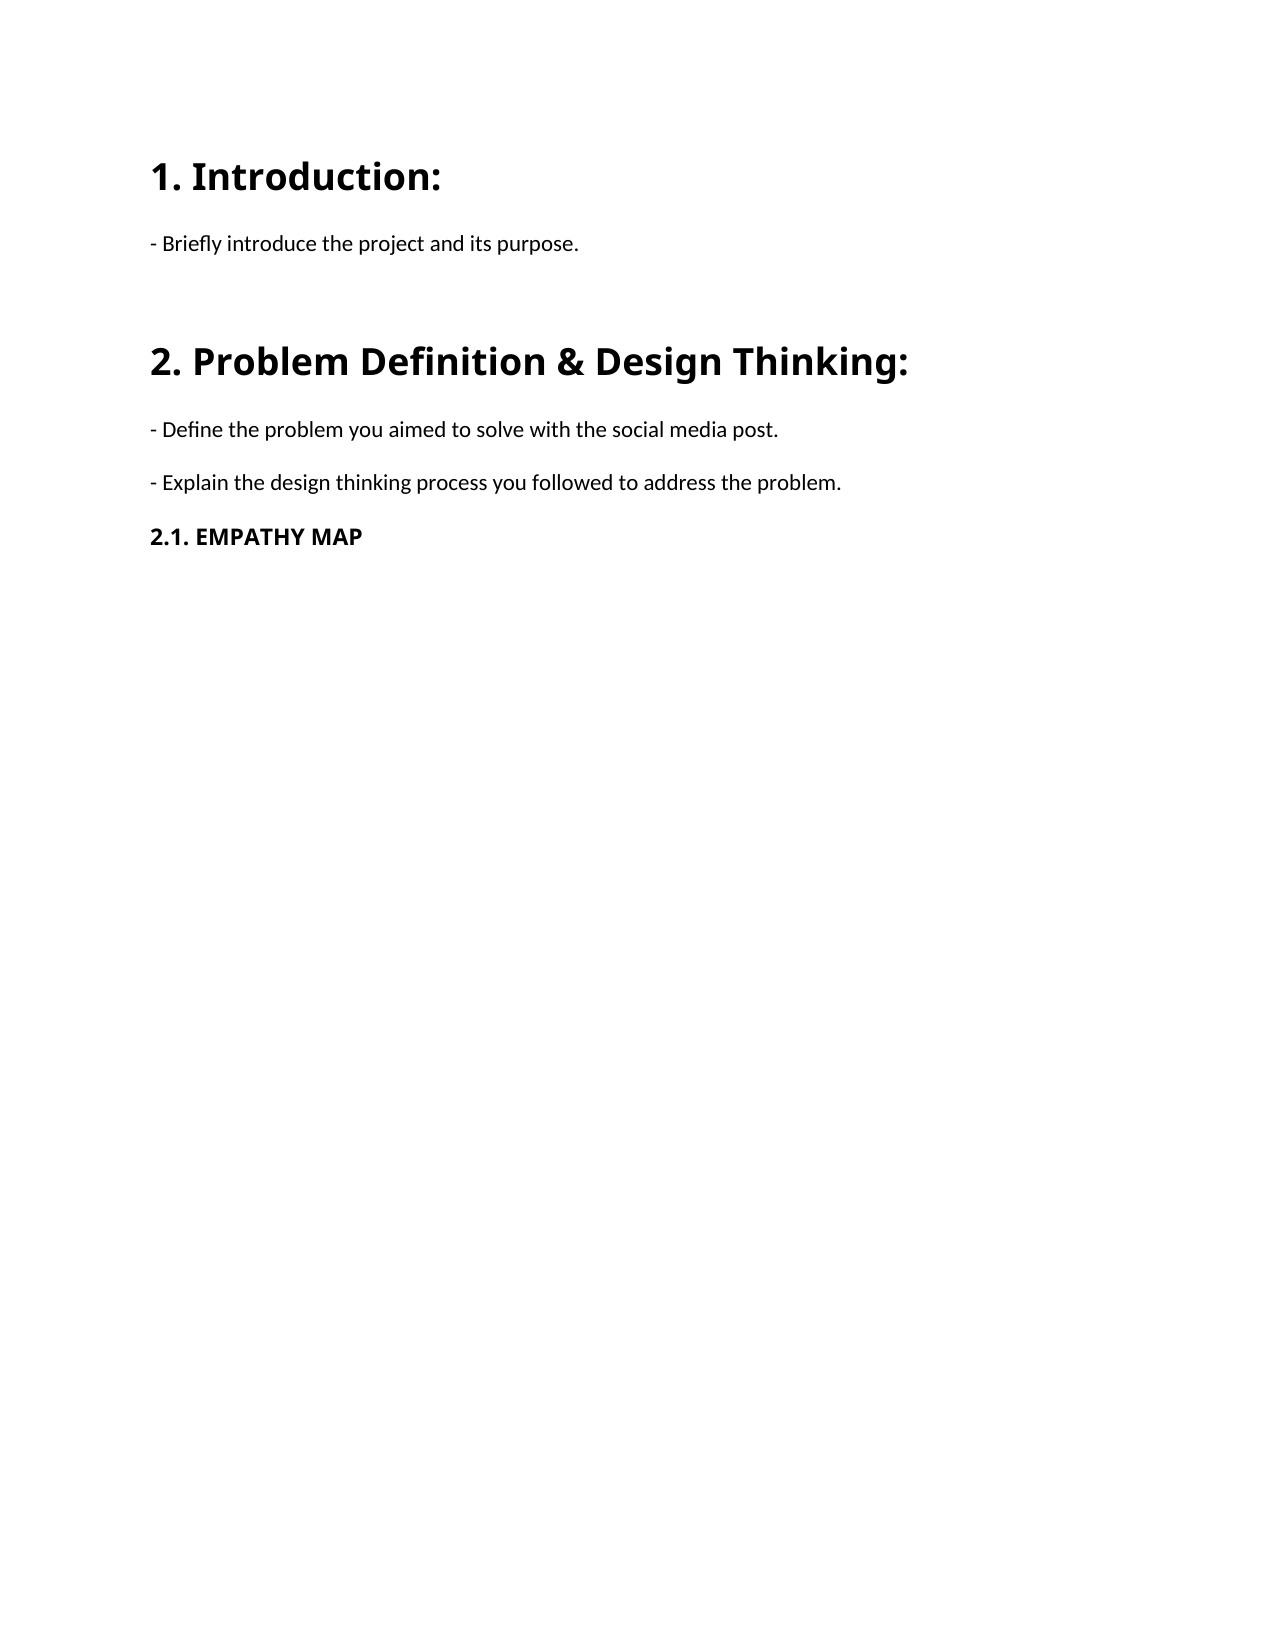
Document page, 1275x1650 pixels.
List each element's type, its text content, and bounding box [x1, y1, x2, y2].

text - Explain the design thinking process you followed to address the problem. [150, 468, 1125, 496]
text 2.1. EMPATHY MAP [150, 521, 1125, 552]
text - Briefly introduce the project and its purpose. [150, 229, 1125, 257]
text 1. Introduction: [150, 150, 1125, 201]
text 2. Problem Definition & Design Thinking: [150, 336, 1125, 387]
text - Define the problem you aimed to solve with the social media post. [150, 415, 1125, 443]
